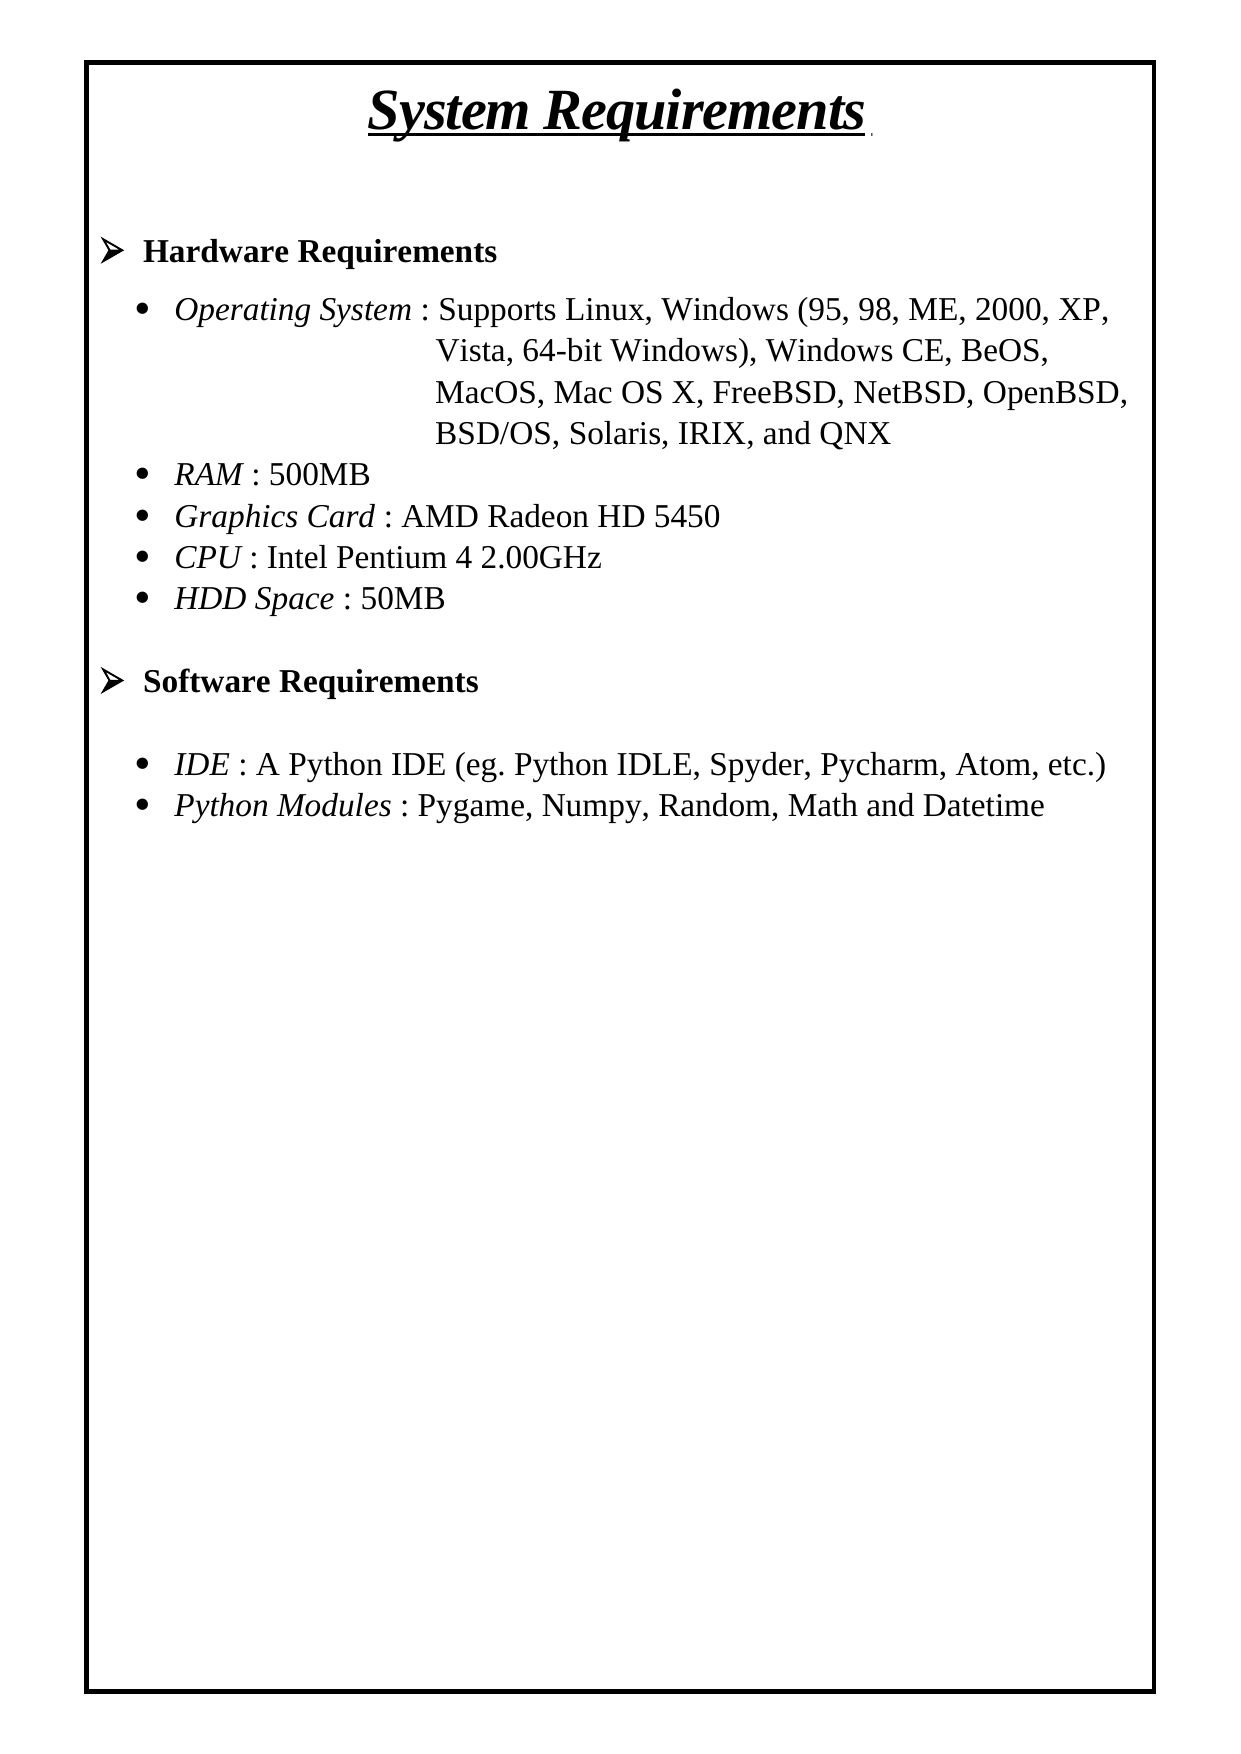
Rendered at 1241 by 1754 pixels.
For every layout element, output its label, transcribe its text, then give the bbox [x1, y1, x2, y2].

list IDE : A Python IDE (eg. Python IDLE, Spyder, Pycharm, Atom, etc.) [137, 744, 1141, 782]
title System Requirements [99, 75, 1141, 142]
list RAM : 500MB [137, 454, 1141, 493]
list Operating System : Supports Linux, Windows (95, 98, ME, 2000, XP, I Vista, 64-bit Windows), Windows CE, BeOS, aaaaaaaaaaaaaddIiaMacOS, Mac OS X, FreeBSD, NetBSD, OpenBSD, aaaaaaaaaadddaaiiaBSD/OS, Solaris, IRIX, and QNX [137, 289, 1141, 452]
list HDD Space : 50MB [137, 579, 1141, 617]
list Python Modules : Pygame, Numpy, Random, Math and Datetime [137, 785, 1141, 824]
list Graphics Card : AMD Radeon HD 5450 [137, 496, 1141, 534]
list Hardware Requirements [99, 231, 1141, 269]
list Software Requirements [99, 661, 1141, 700]
list CPU : Intel Pentium 4 2.00GHz [137, 537, 1141, 576]
